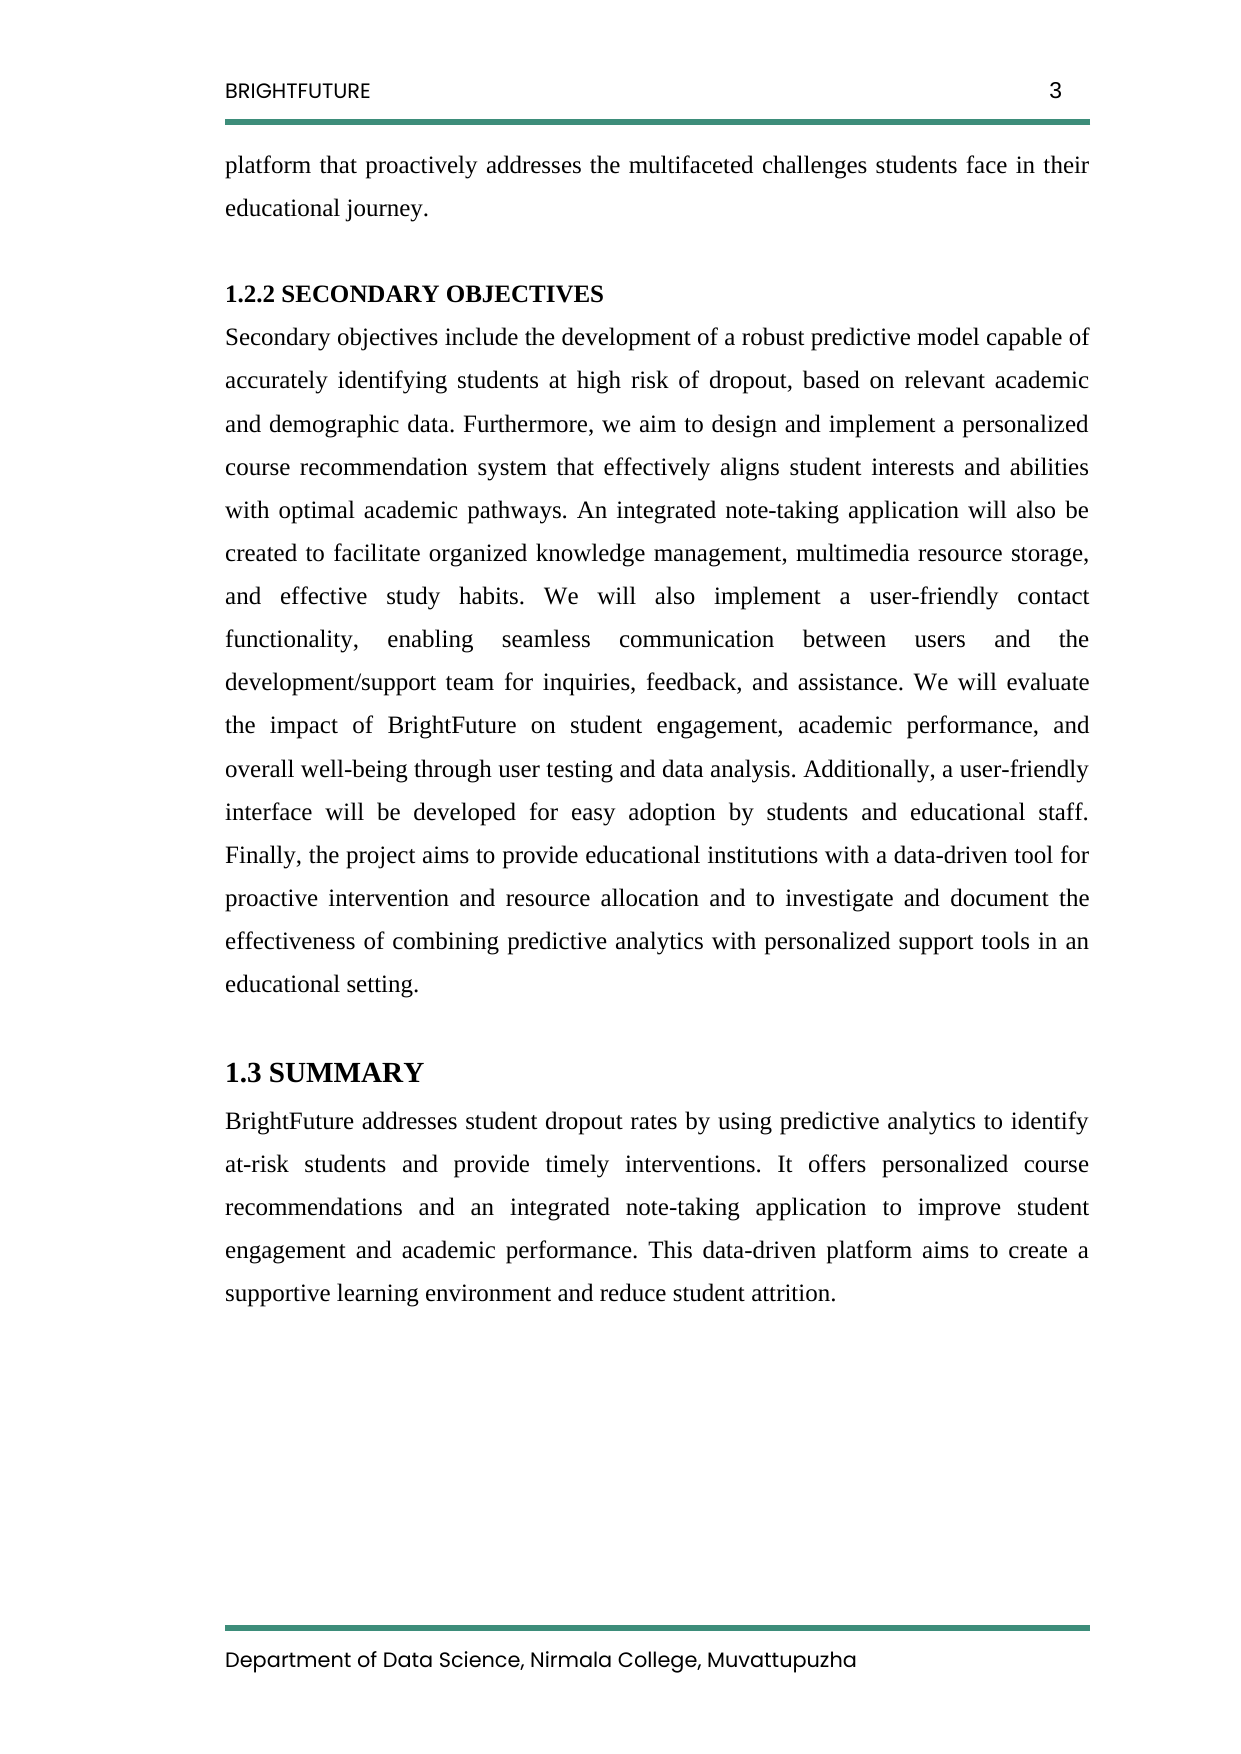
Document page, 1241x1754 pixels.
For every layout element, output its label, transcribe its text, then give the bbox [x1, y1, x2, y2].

text 1.2.2 SECONDARY OBJECTIVES [225, 279, 1090, 308]
text Secondary objectives include the development of a robust predictive model capable of accurately identifying students at high risk of dropout, based on relevant academic and demographic data. Furthermore, we aim to design and implement a personalized course recommendation system that effectively aligns student interests and abilities with optimal academic pathways. An integrated note-taking application will also be created to facilitate organized knowledge management, multimedia resource storage, and effective study habits. We will also implement a user-friendly contact functionality, enabling seamless communication between users and the development/support team for inquiries, feedback, and assistance. We will evaluate the impact of BrightFuture on student engagement, academic performance, and overall well-being through user testing and data analysis. Additionally, a user-friendly interface will be developed for easy adoption by students and educational staff. Finally, the project aims to provide educational institutions with a data-driven tool for proactive intervention and resource allocation and to investigate and document the effectiveness of combining predictive analytics with personalized support tools in an educational setting. [225, 322, 1090, 998]
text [225, 150, 1090, 222]
text 1.3 SUMMARY [225, 1056, 1090, 1089]
text BrightFuture addresses student dropout rates by using predictive analytics to identify at-risk students and provide timely interventions. It offers personalized course recommendations and an integrated note-taking application to improve student engagement and academic performance. This data-driven platform aims to create a supportive learning environment and reduce student attrition. [225, 1106, 1090, 1307]
